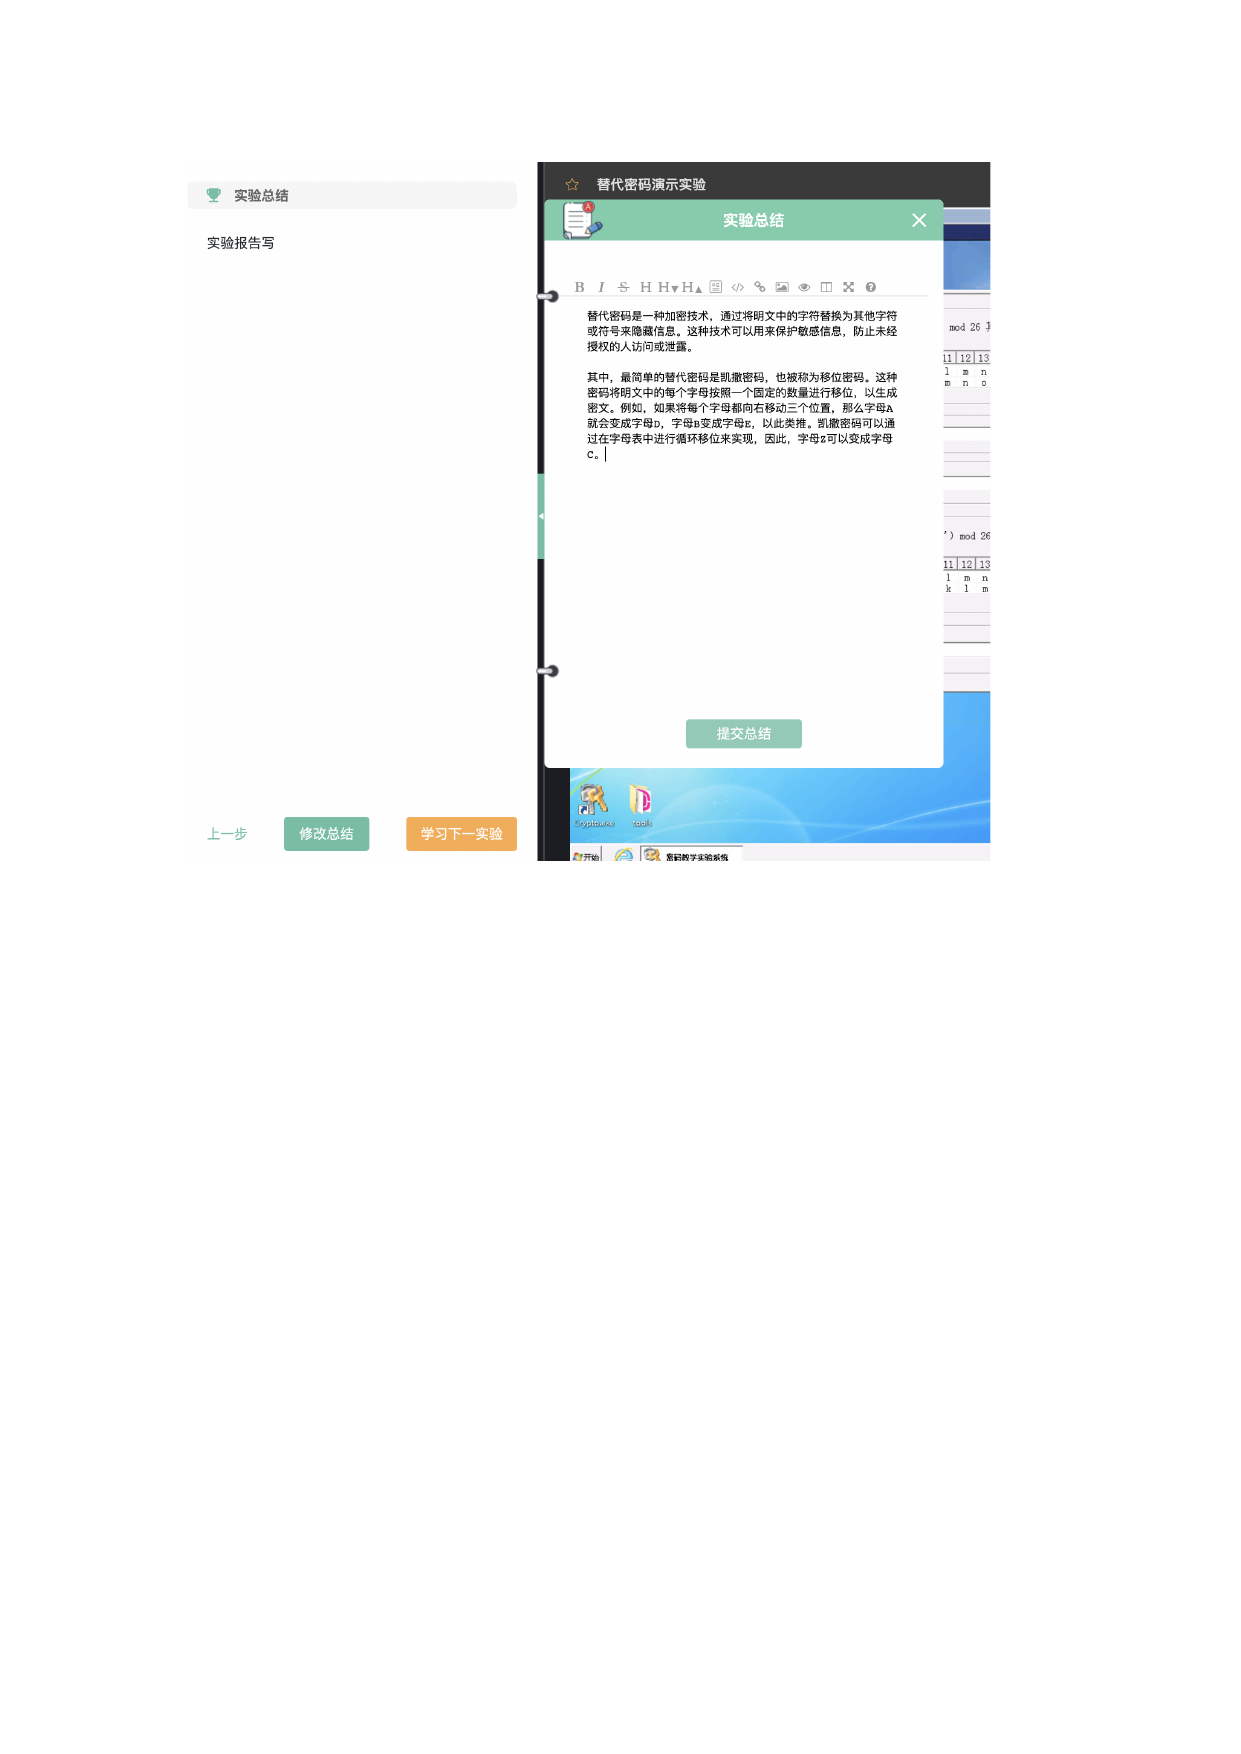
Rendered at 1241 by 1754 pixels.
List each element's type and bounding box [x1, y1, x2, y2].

picture [187, 162, 991, 861]
